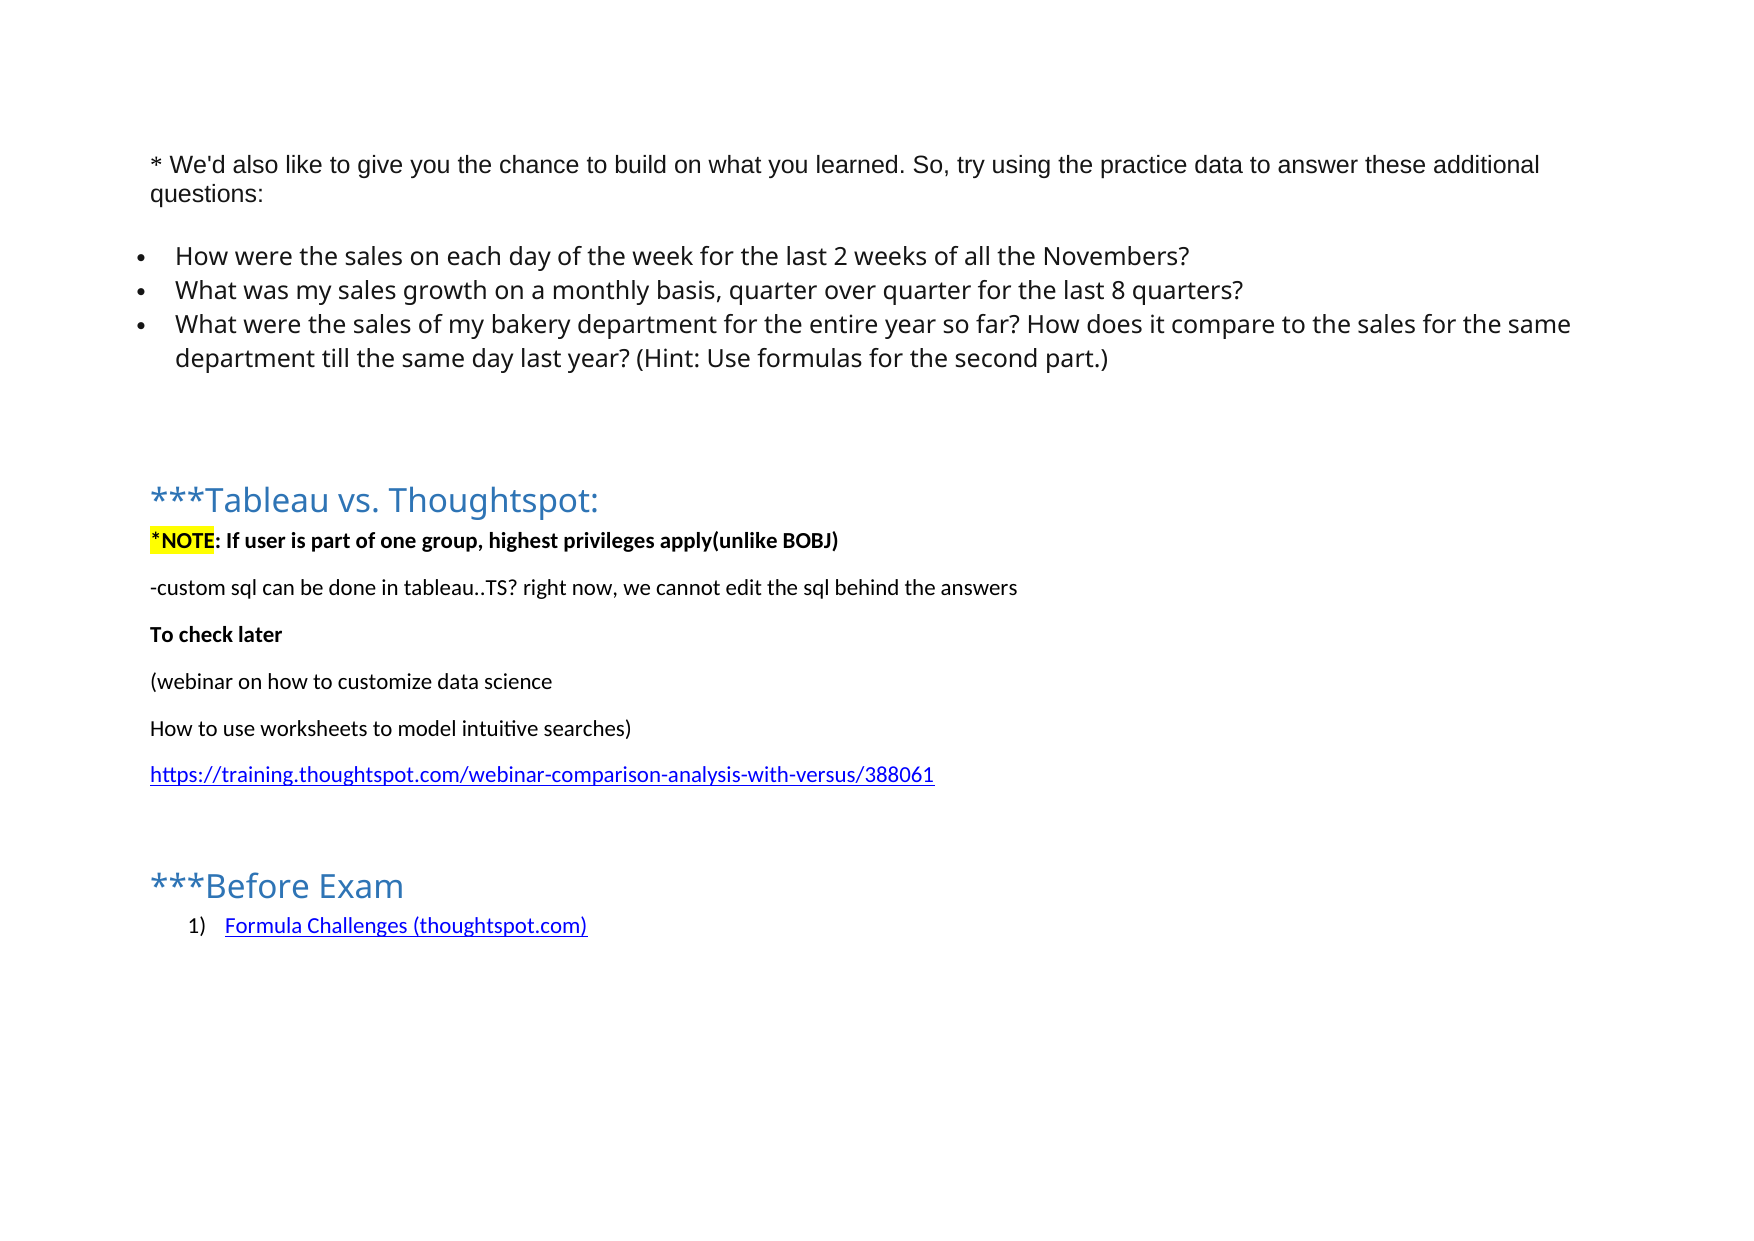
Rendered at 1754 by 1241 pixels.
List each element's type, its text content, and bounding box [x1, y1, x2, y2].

subtitle ***Tableau vs. Thoughtspot: [150, 477, 1604, 523]
text To check later [150, 620, 1604, 648]
text (webinar on how to customize data science [150, 667, 1604, 695]
text https://training.thoughtspot.com/webinar-comparison-analysis-with-versus/388061 [150, 761, 1604, 788]
list How were the sales on each day of the week for the last 2 weeks of all the Novembers? [137, 239, 1579, 273]
list What was my sales growth on a monthly basis, quarter over quarter for the last 8 quarters? [137, 273, 1579, 307]
text *NOTE: If user is part of one group, highest privileges apply(unlike BOBJ) [214, 526, 1604, 554]
list Formula Challenges (thoughtspot.com) [187, 912, 1604, 939]
subtitle ***Before Exam [150, 863, 1604, 908]
text -custom sql can be done in tableau..TS? right now, we cannot edit the sql behind the answers [150, 573, 1604, 601]
text * We'd also like to give you the chance to build on what you learned. So, try using the practice data to answer these additional questions: [150, 150, 1604, 208]
text How to use worksheets to model intuitive searches) [150, 714, 1604, 742]
